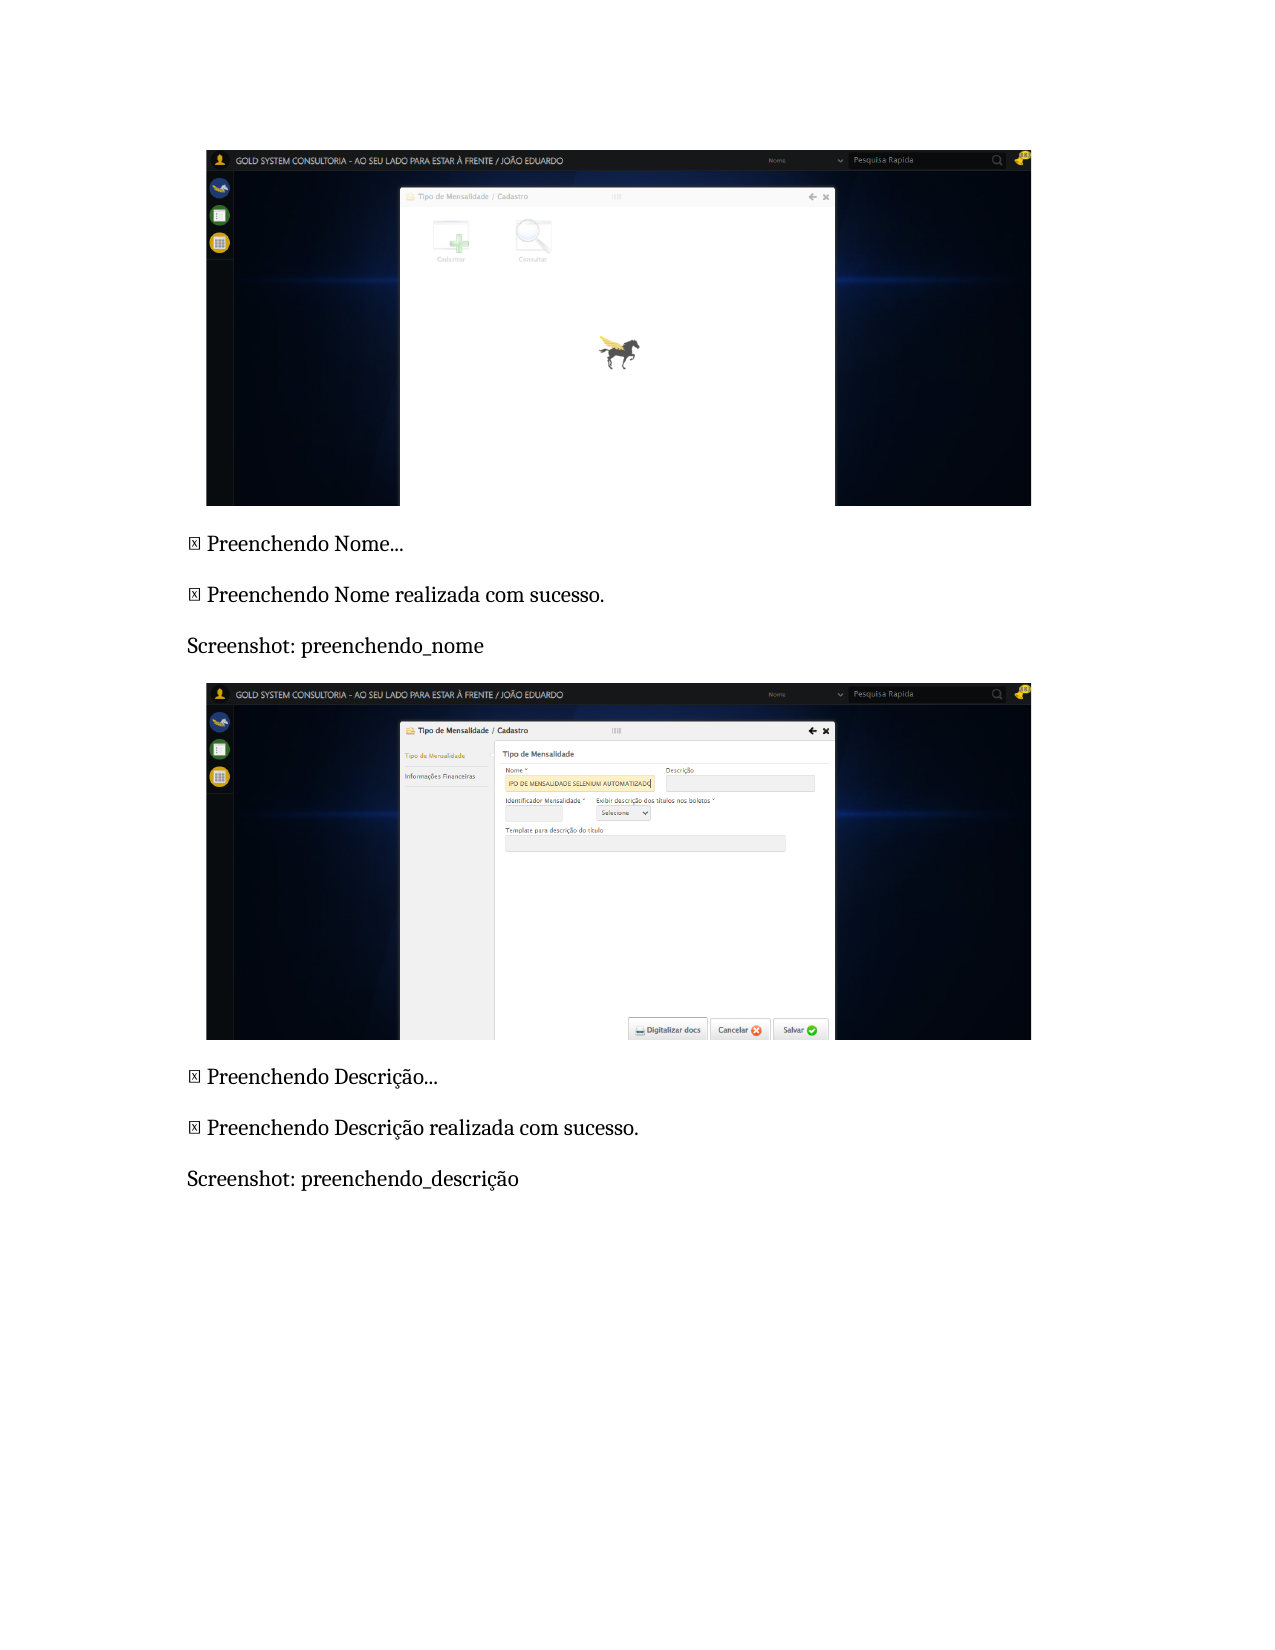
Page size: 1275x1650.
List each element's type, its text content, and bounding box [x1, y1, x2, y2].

picture [206, 150, 1032, 506]
text 🔄 Preenchendo Nome... [187, 530, 1087, 557]
picture [206, 683, 1032, 1040]
text ✅ Preenchendo Nome realizada com sucesso. [187, 581, 1087, 608]
text ✅ Preenchendo Descrição realizada com sucesso. [187, 1115, 1087, 1141]
text Screenshot: preenchendo_nome [187, 632, 1087, 659]
text 🔄 Preenchendo Descrição... [187, 1064, 1087, 1090]
text Screenshot: preenchendo_descrição [187, 1166, 1087, 1192]
